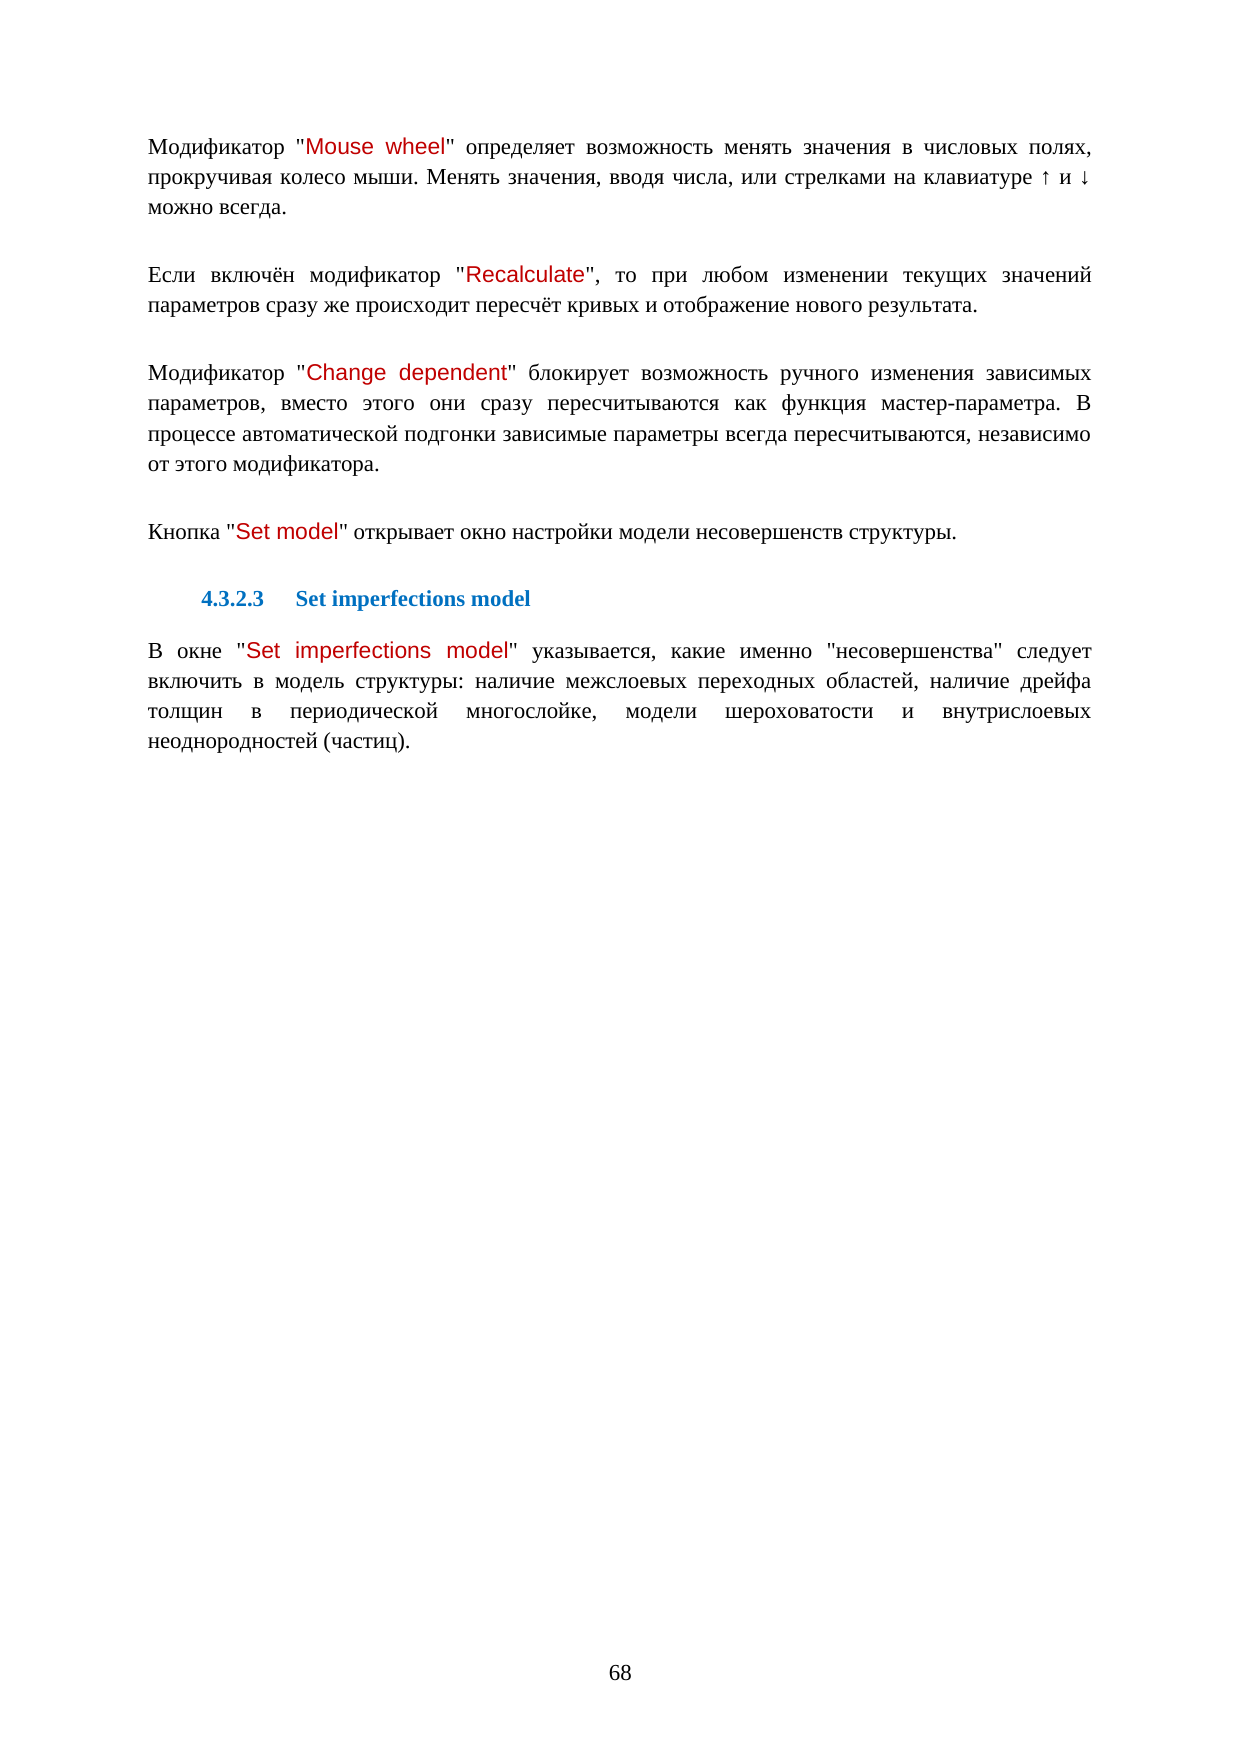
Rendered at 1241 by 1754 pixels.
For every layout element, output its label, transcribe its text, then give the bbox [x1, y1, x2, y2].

text В окне "Set imperfections model" указывается, какие именно "несовершенства" следует включить в модель структуры: наличие межслоевых переходных областей, наличие дрейфа толщин в периодической многослойке, модели шероховатости и внутрислоевых неоднородностей (частиц). [148, 637, 1093, 754]
subtitle Set imperfections model [201, 586, 1093, 612]
text Модификатор "Mouse wheel" определяет возможность менять значения в числовых полях, прокручивая колесо мыши. Менять значения, вводя числа, или стрелками на клавиатуре ↑ и ↓ можно всегда. [148, 133, 1093, 220]
text Модификатор "Change dependent" блокирует возможность ручного изменения зависимых параметров, вместо этого они сразу пересчитываются как функция мастер-параметра. В процессе автоматической подгонки зависимые параметры всегда пересчитываются, независимо от этого модификатора. [148, 359, 1093, 476]
text Кнопка "Set model" открывает окно настройки модели несовершенств структуры. [148, 518, 1093, 544]
text Если включён модификатор "Recalculate", то при любом изменении текущих значений параметров сразу же происходит пересчёт кривых и отображение нового результата. [148, 261, 1093, 318]
